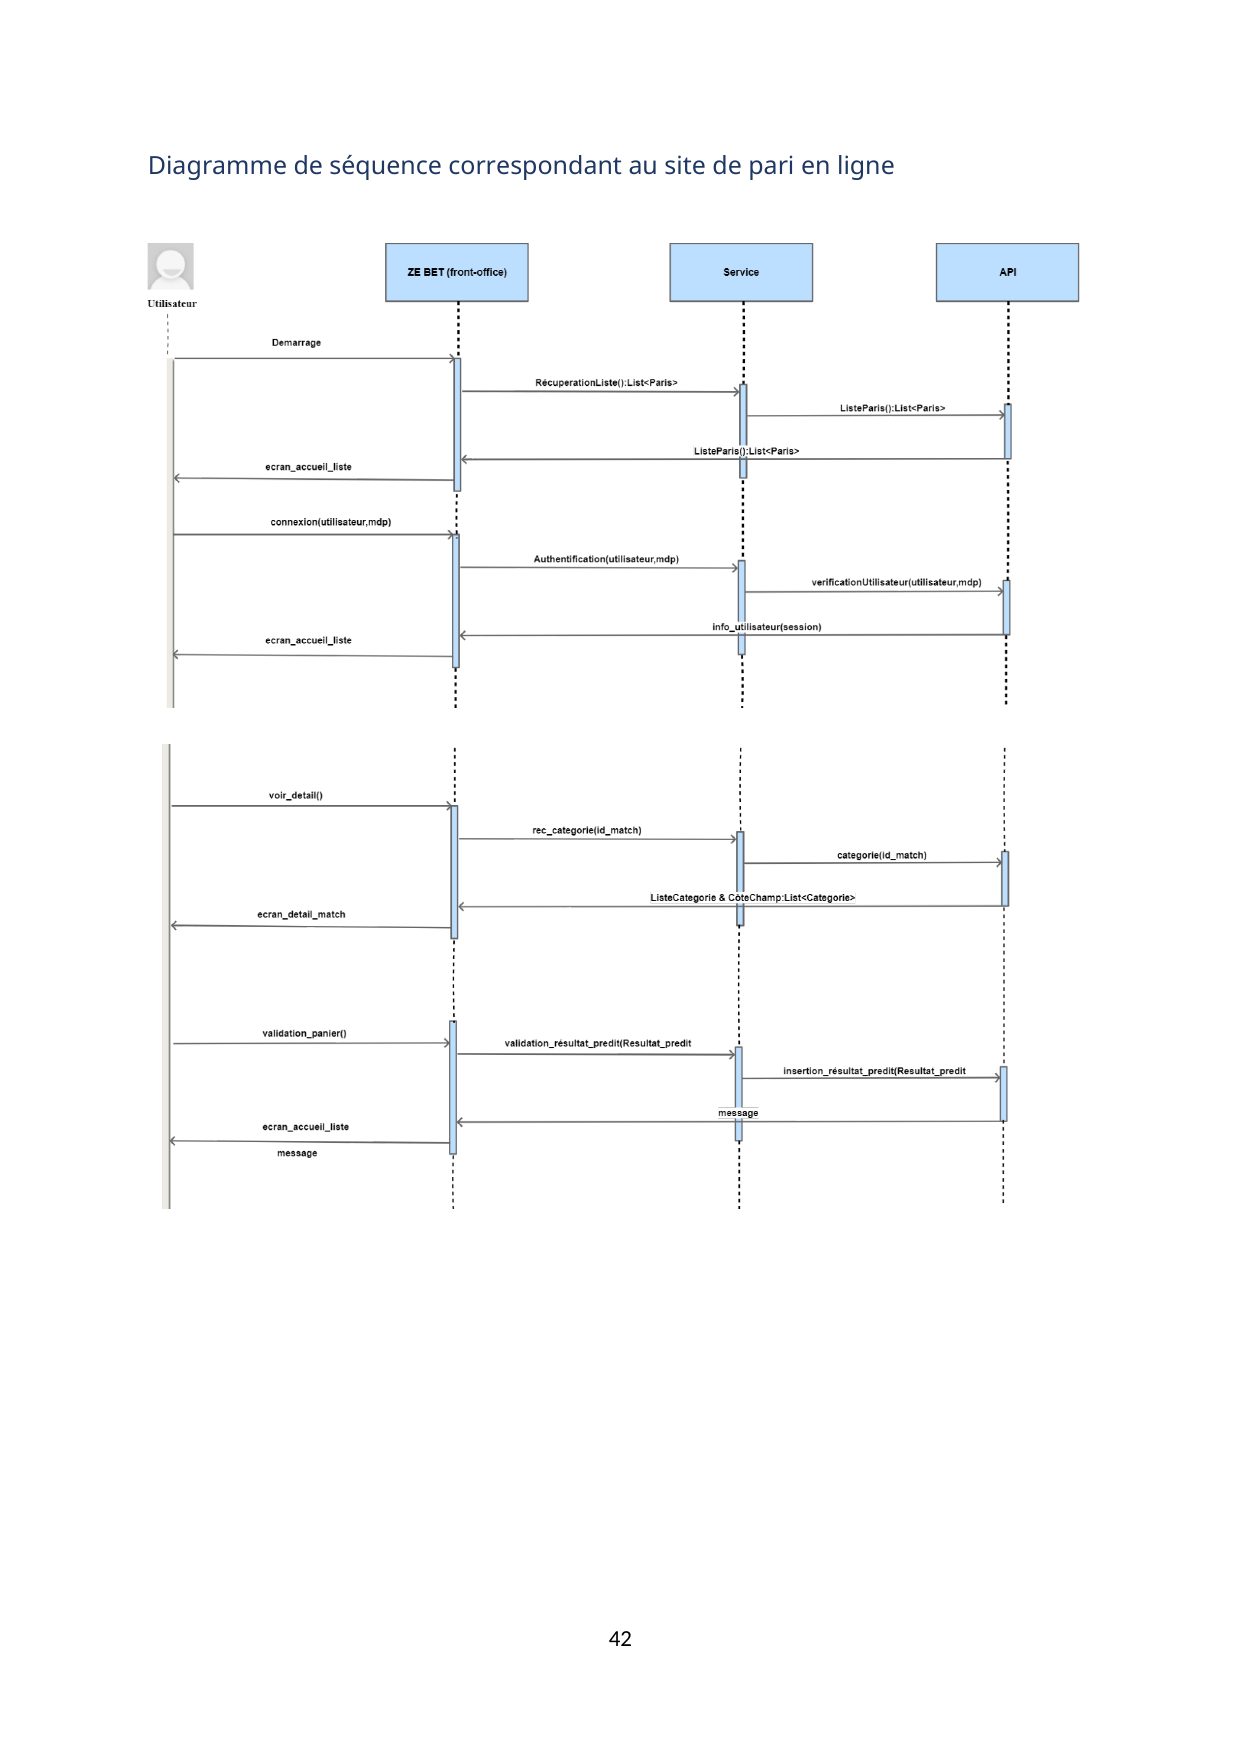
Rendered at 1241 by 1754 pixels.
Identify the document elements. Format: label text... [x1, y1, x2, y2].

picture [147, 243, 1093, 709]
picture [147, 744, 1093, 1210]
text Diagramme de séquence correspondant au site de pari en ligne [148, 148, 1093, 182]
